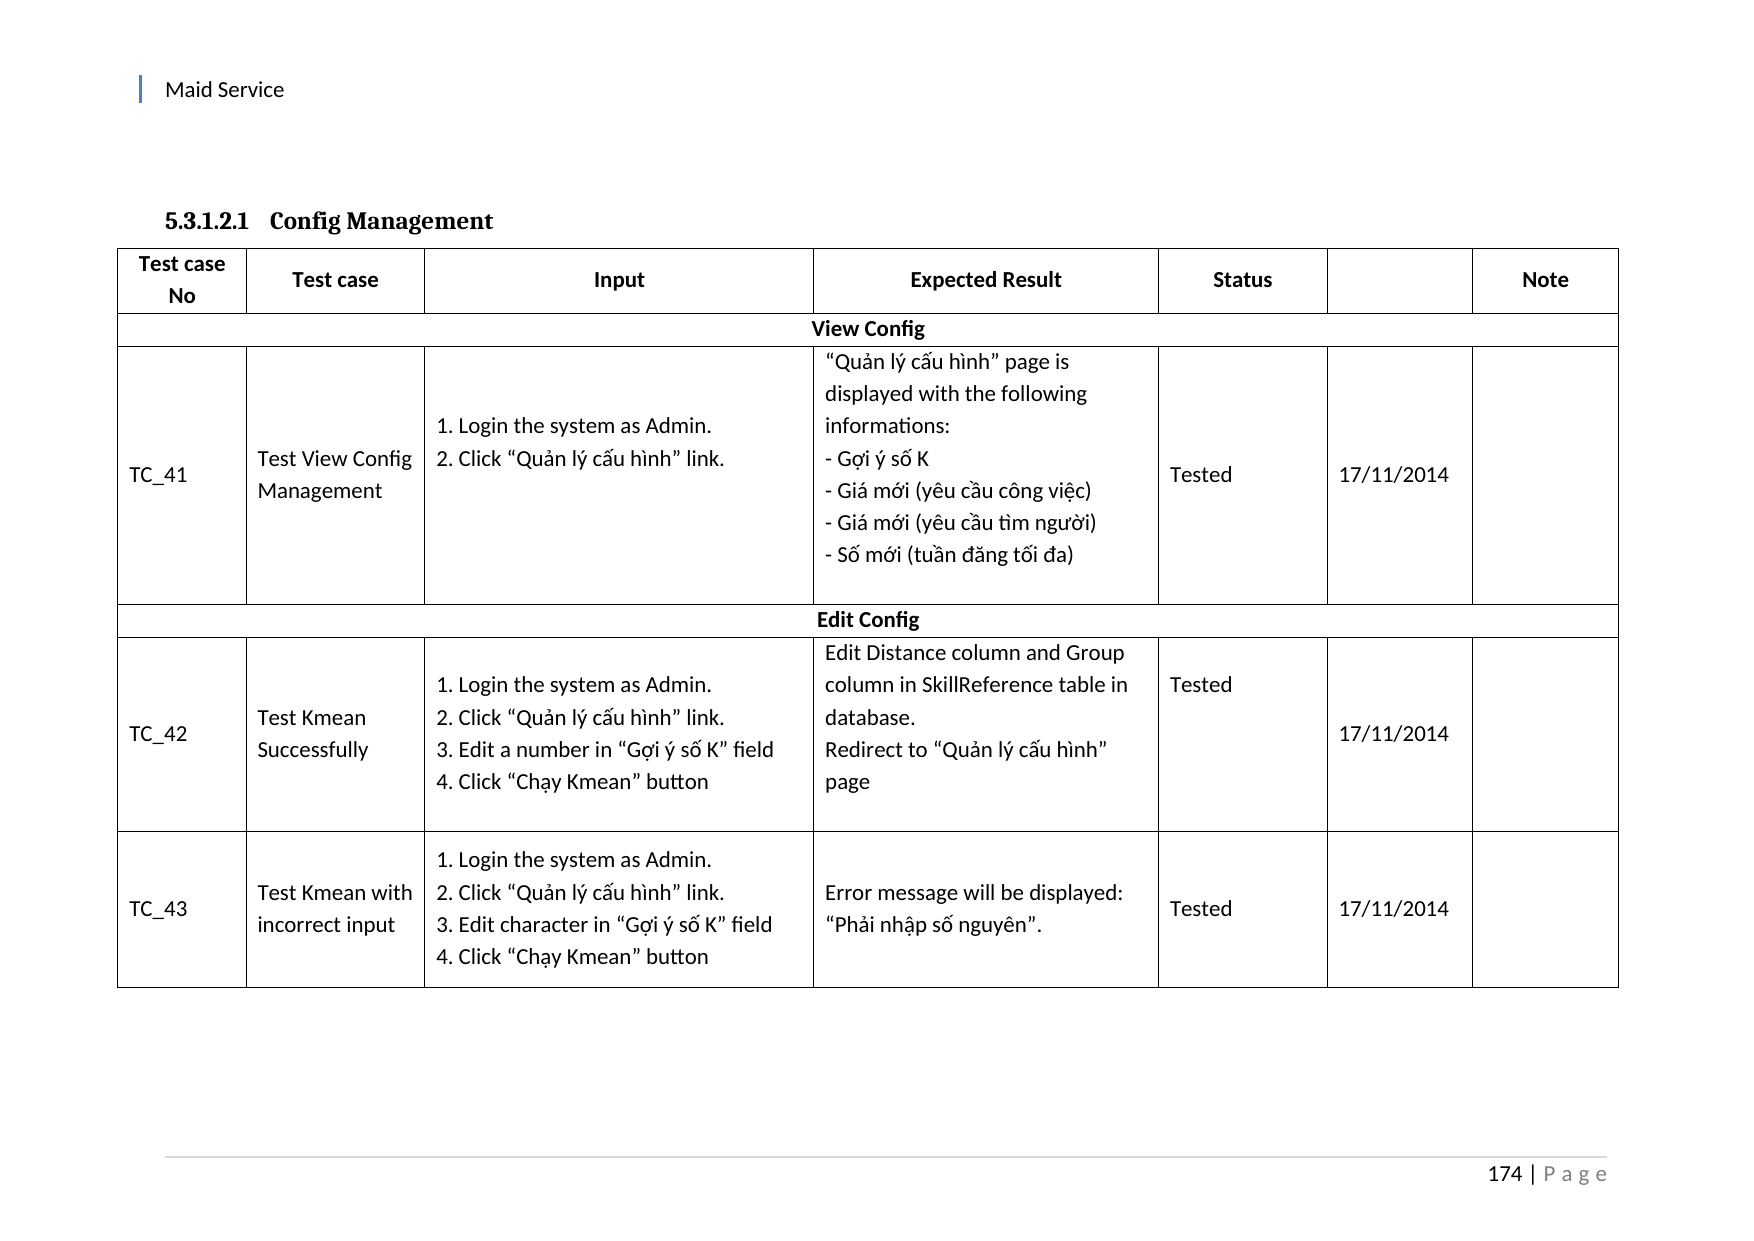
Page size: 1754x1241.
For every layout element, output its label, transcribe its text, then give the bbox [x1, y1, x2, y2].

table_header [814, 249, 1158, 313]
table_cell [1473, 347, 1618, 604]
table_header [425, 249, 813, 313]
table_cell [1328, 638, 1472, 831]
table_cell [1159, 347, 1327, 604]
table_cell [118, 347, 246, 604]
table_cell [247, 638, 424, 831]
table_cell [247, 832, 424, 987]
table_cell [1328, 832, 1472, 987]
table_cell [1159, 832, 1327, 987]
subtitle Config Management [165, 207, 1607, 236]
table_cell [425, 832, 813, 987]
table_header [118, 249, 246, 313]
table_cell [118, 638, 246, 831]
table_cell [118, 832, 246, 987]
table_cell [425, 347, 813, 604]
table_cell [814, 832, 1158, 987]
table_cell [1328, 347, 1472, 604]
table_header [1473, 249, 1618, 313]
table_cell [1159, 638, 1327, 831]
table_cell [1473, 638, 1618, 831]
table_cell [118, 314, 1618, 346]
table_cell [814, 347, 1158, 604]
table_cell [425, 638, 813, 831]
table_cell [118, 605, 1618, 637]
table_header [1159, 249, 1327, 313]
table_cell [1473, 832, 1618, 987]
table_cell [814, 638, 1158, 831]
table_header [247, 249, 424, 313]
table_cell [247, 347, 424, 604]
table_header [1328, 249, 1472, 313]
